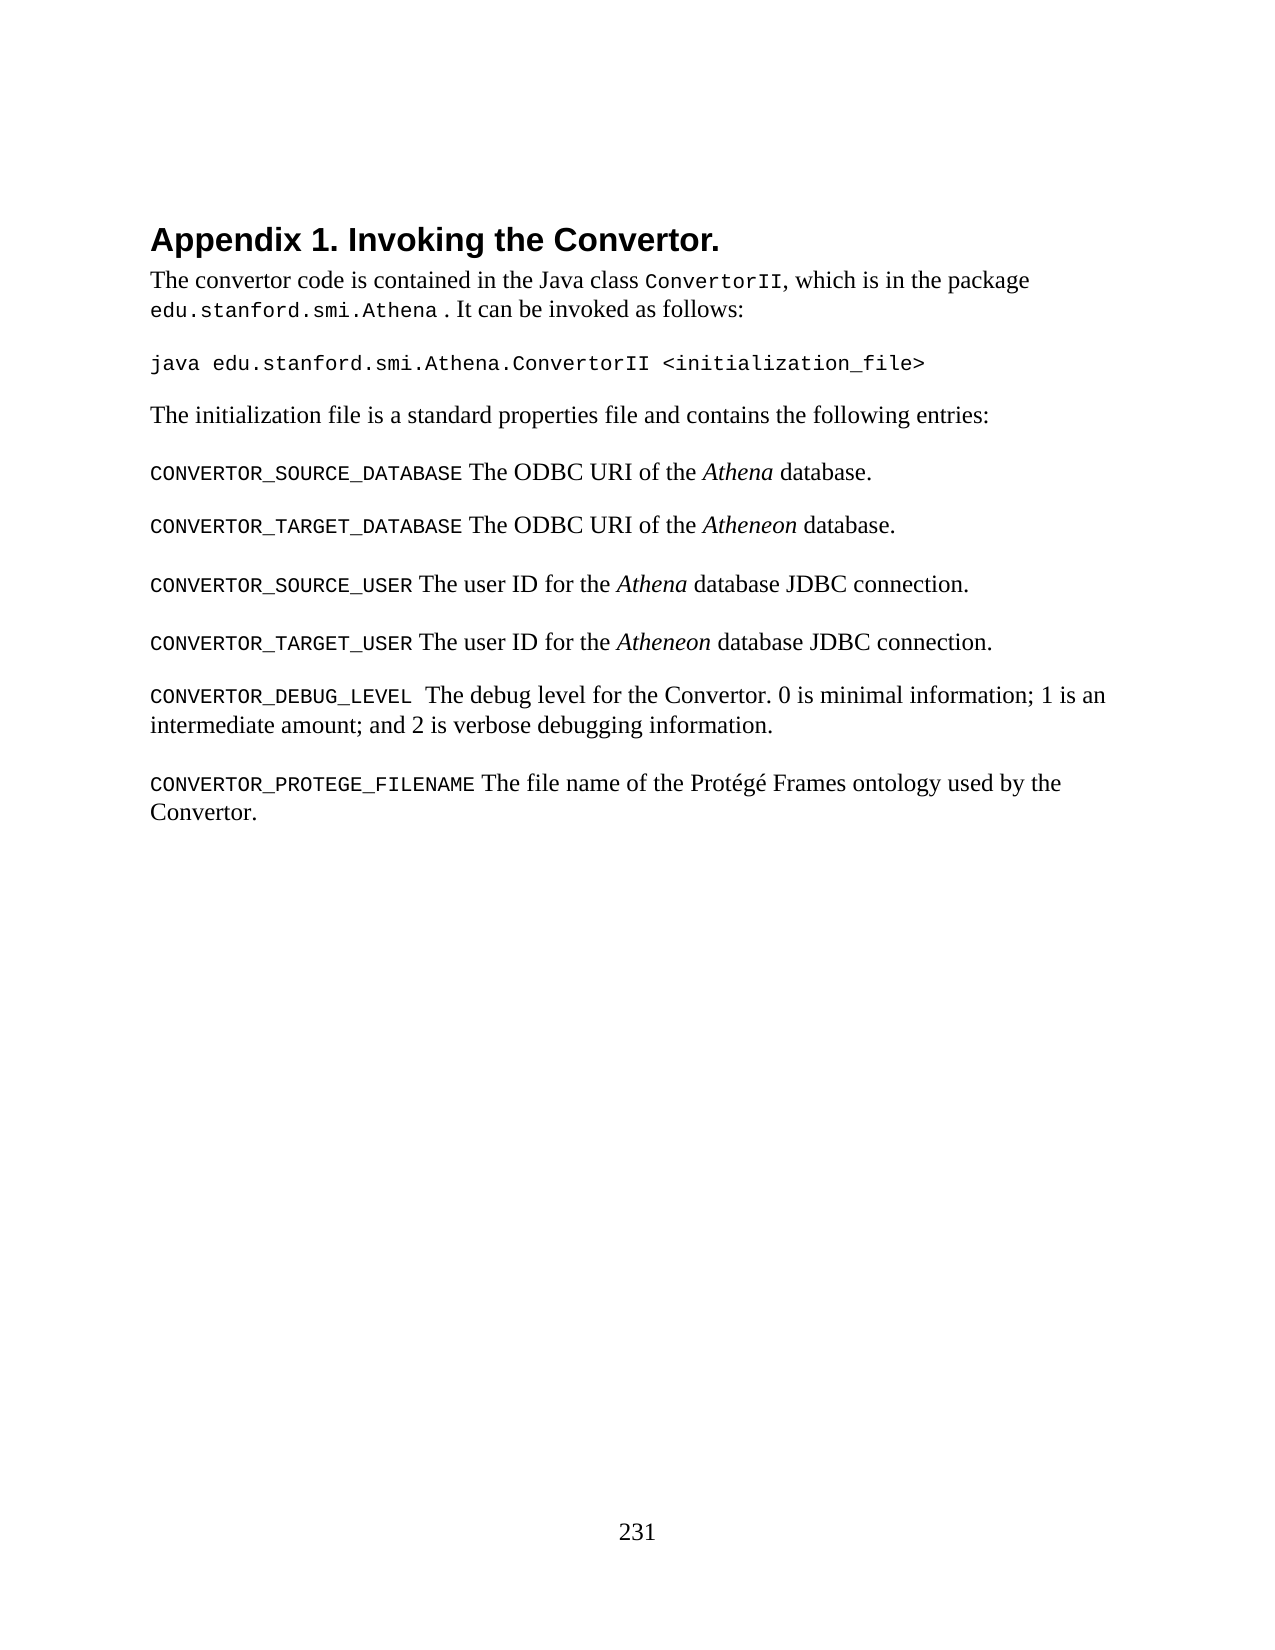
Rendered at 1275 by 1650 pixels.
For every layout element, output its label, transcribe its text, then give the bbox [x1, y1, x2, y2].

text CONVERTOR_TARGET_DATABASE The ODBC URI of the Atheneon database. [150, 511, 1125, 540]
text CONVERTOR_TARGET_USER The user ID for the Atheneon database JDBC connection. [150, 627, 1125, 657]
text The convertor code is contained in the Java class ConvertorII, which is in the package edu.stanford.smi.Athena . It can be invoked as follows: [150, 265, 1125, 324]
text CONVERTOR_SOURCE_USER The user ID for the Athena database JDBC connection. [150, 569, 1125, 598]
text CONVERTOR_SOURCE_DATABASE The ODBC URI of the Athena database. [150, 457, 1125, 487]
text java edu.stanford.smi.Athena.ConvertorII <initialization_file> [150, 353, 1125, 376]
text The initialization file is a standard properties file and contains the following entries: [150, 400, 1125, 429]
text CONVERTOR_PROTEGE_FILENAME The file name of the Protégé Frames ontology used by the Convertor. [150, 768, 1125, 826]
subtitle Appendix 1. Invoking the Convertor. [150, 220, 1125, 258]
text CONVERTOR_DEBUG_LEVEL The debug level for the Convertor. 0 is minimal information; 1 is an intermediate amount; and 2 is verbose debugging information. [150, 681, 1125, 739]
